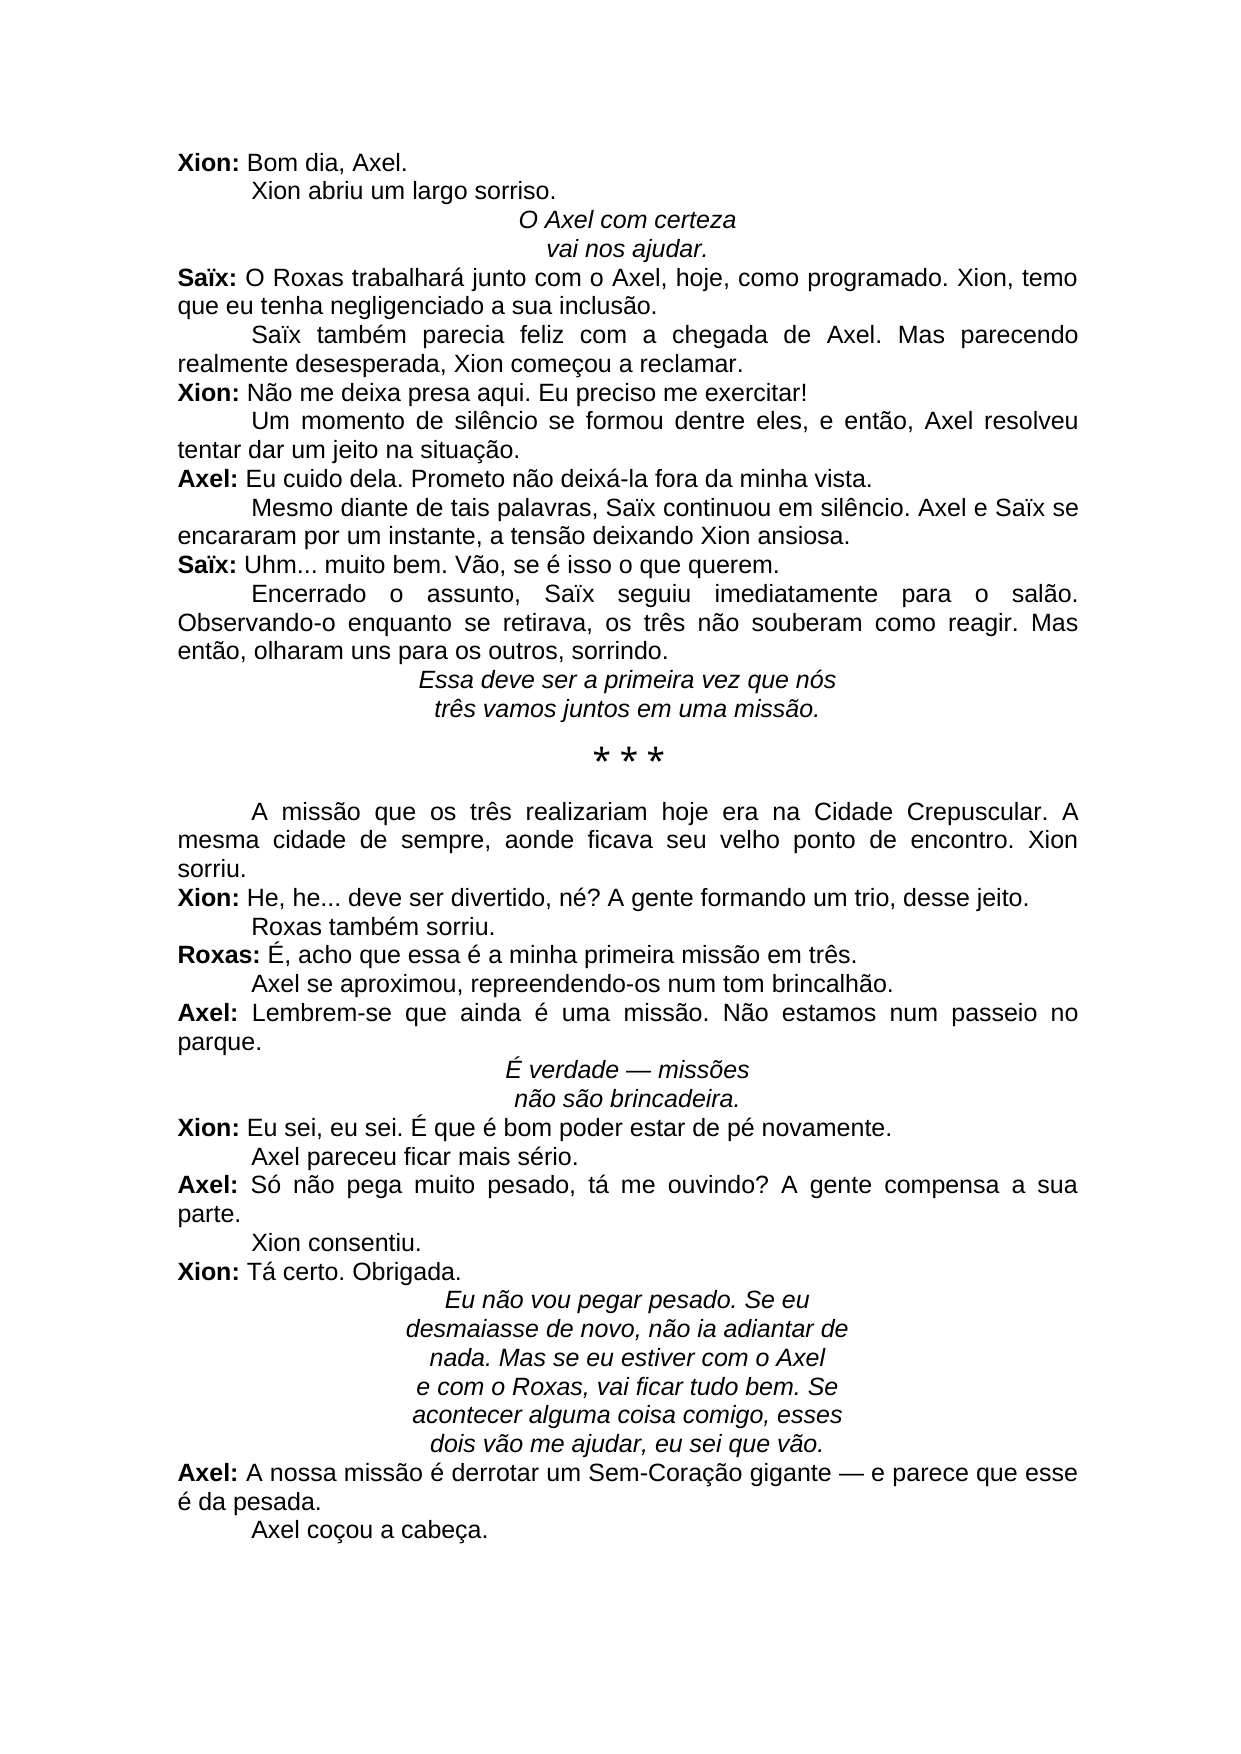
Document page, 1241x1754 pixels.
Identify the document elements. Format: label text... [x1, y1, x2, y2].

text Eu não vou pegar pesado. Se eu [177, 1286, 1080, 1314]
text vai nos ajudar. [177, 234, 1080, 263]
text * * * [177, 737, 1080, 782]
text dois vão me ajudar, eu sei que vão. [177, 1429, 1080, 1458]
text Xion consentiu. [177, 1228, 1080, 1257]
text Xion: Não me deixa presa aqui. Eu preciso me exercitar! [177, 378, 1080, 406]
text acontecer alguma coisa comigo, esses [177, 1401, 1080, 1429]
text Axel: Lembrem-se que ainda é uma missão. Não estamos num passeio no parque. [177, 998, 1080, 1056]
text Saïx: Uhm... muito bem. Vão, se é isso o que querem. [177, 550, 1080, 579]
text Axel se aproximou, repreendendo-os num tom brincalhão. [177, 969, 1080, 998]
text desmaiasse de novo, não ia adiantar de [177, 1314, 1080, 1343]
text Saïx: O Roxas trabalhará junto com o Axel, hoje, como programado. Xion, temo que eu tenha negligenciado a sua inclusão. [177, 263, 1080, 320]
text Xion: Eu sei, eu sei. É que é bom poder estar de pé novamente. [177, 1113, 1080, 1142]
text Roxas: É, acho que essa é a minha primeira missão em três. [177, 941, 1080, 969]
text Xion abriu um largo sorriso. [177, 176, 1080, 205]
text A missão que os três realizariam hoje era na Cidade Crepuscular. A mesma cidade de sempre, aonde ficava seu velho ponto de encontro. Xion sorriu. [177, 797, 1080, 883]
text Xion: He, he... deve ser divertido, né? A gente formando um trio, desse jeito. [177, 883, 1080, 912]
text Axel: Só não pega muito pesado, tá me ouvindo? A gente compensa a sua parte. [177, 1171, 1080, 1228]
text É verdade — missões [177, 1056, 1080, 1084]
text Xion: Tá certo. Obrigada. [177, 1257, 1080, 1286]
text Xion: Bom dia, Axel. [177, 148, 1080, 176]
text Essa deve ser a primeira vez que nós [177, 665, 1080, 694]
text Mesmo diante de tais palavras, Saïx continuou em silêncio. Axel e Saïx se encararam por um instante, a tensão deixando Xion ansiosa. [177, 493, 1080, 550]
text Roxas também sorriu. [177, 912, 1080, 941]
text Axel: Eu cuido dela. Prometo não deixá-la fora da minha vista. [177, 464, 1080, 493]
text Axel: A nossa missão é derrotar um Sem-Coração gigante — e parece que esse é da pesada. [177, 1458, 1080, 1516]
text Axel coçou a cabeça. [177, 1516, 1080, 1544]
text Axel pareceu ficar mais sério. [177, 1142, 1080, 1171]
text Encerrado o assunto, Saïx seguiu imediatamente para o salão. Observando-o enquanto se retirava, os três não souberam como reagir. Mas então, olharam uns para os outros, sorrindo. [177, 579, 1080, 665]
text O Axel com certeza [177, 205, 1080, 234]
text nada. Mas se eu estiver com o Axel [177, 1343, 1080, 1372]
text não são brincadeira. [177, 1084, 1080, 1113]
text três vamos juntos em uma missão. [177, 694, 1080, 723]
text Um momento de silêncio se formou dentre eles, e então, Axel resolveu tentar dar um jeito na situação. [177, 406, 1080, 464]
text e com o Roxas, vai ficar tudo bem. Se [177, 1372, 1080, 1401]
text Saïx também parecia feliz com a chegada de Axel. Mas parecendo realmente desesperada, Xion começou a reclamar. [177, 320, 1080, 378]
